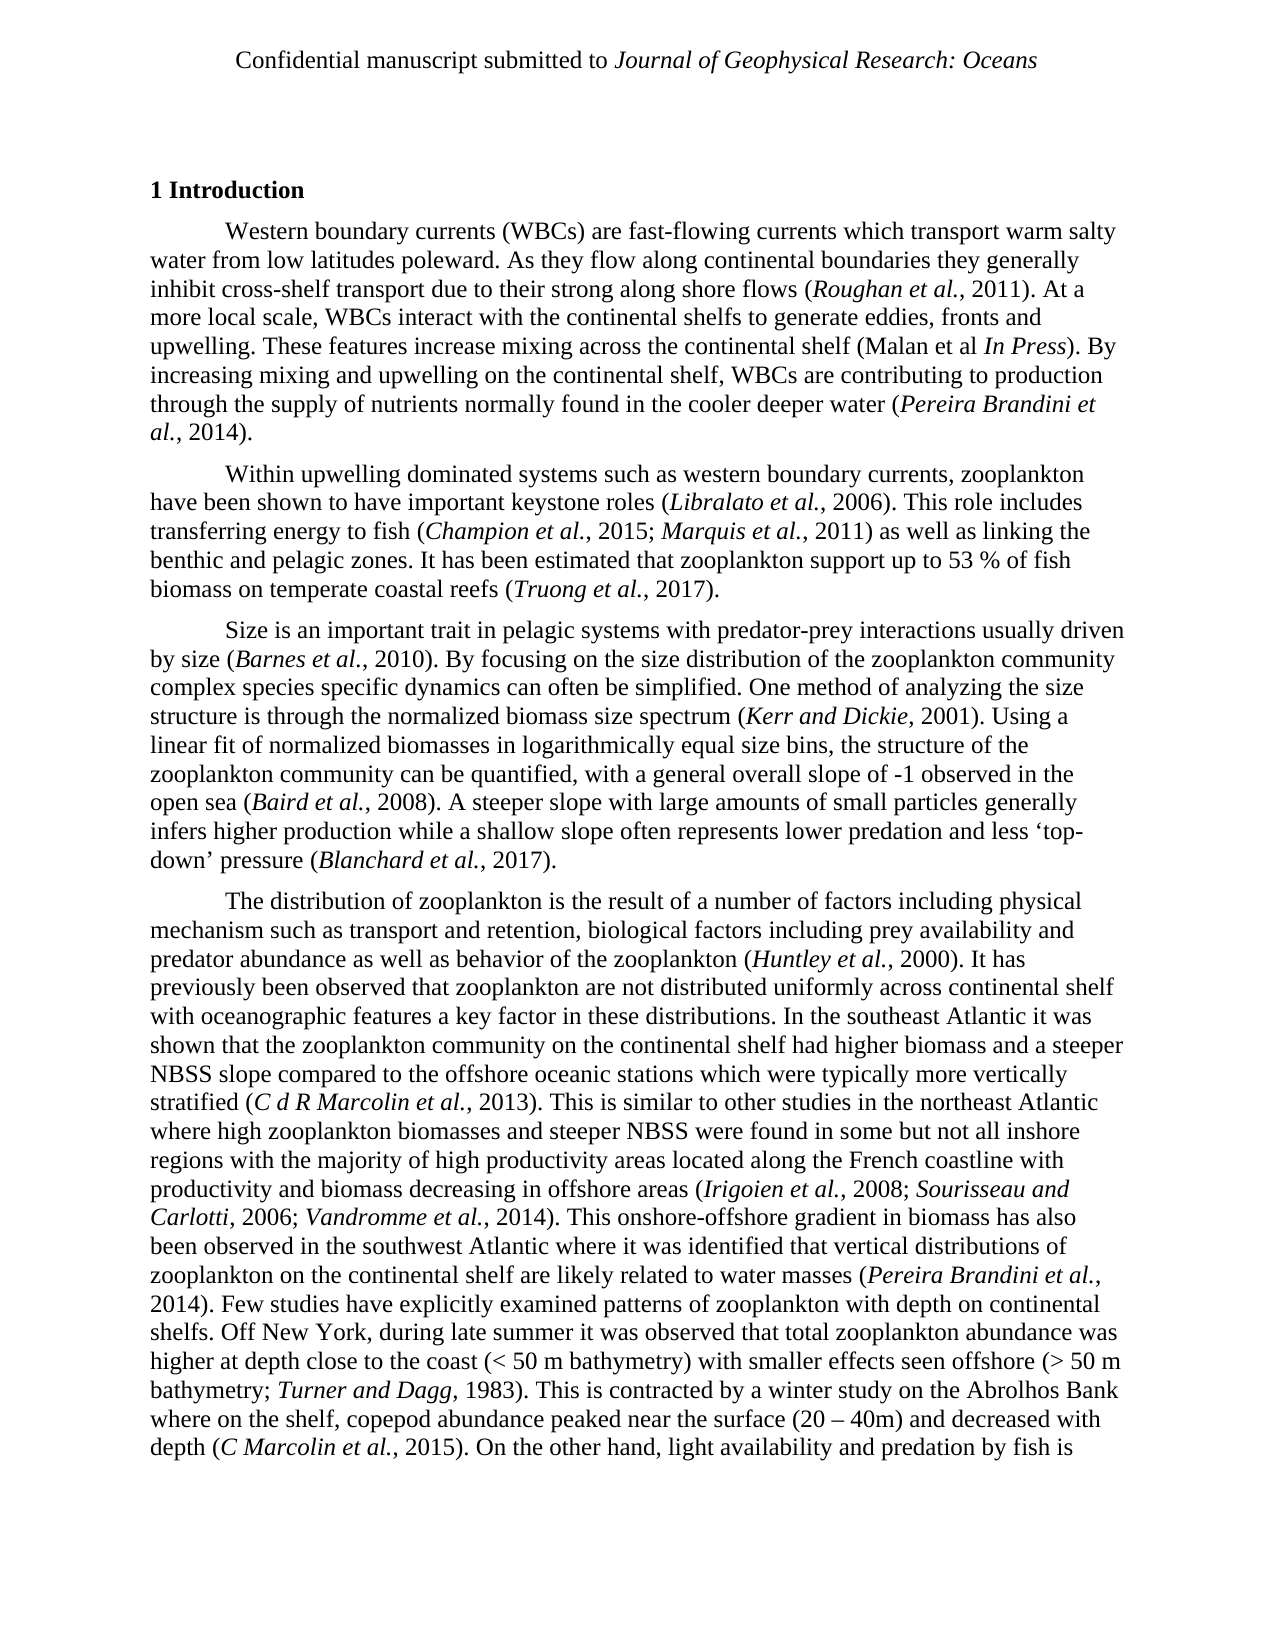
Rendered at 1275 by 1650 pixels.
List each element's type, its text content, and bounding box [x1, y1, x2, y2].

text Within upwelling dominated systems such as western boundary currents, zooplankton have been shown to have important keystone roles (Libralato et al., 2006). This role includes transferring energy to fish (Champion et al., 2015; Marquis et al., 2011) as well as linking the benthic and pelagic zones. It has been estimated that zooplankton support up to 53 % of fish biomass on temperate coastal reefs (Truong et al., 2017). [150, 459, 1125, 602]
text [150, 886, 1125, 1461]
subtitle 1 Introduction [150, 175, 1125, 204]
text Size is an important trait in pelagic systems with predator-prey interactions usually driven by size (Barnes et al., 2010). By focusing on the size distribution of the zooplankton community complex species specific dynamics can often be simplified. One method of analyzing the size structure is through the normalized biomass size spectrum (Kerr and Dickie, 2001). Using a linear fit of normalized biomasses in logarithmically equal size bins, the structure of the zooplankton community can be quantified, with a general overall slope of -1 observed in the open sea (Baird et al., 2008). A steeper slope with large amounts of small particles generally infers higher production while a shallow slope often represents lower predation and less ‘top-down’ pressure (Blanchard et al., 2017). [150, 615, 1125, 874]
text Western boundary currents (WBCs) are fast-flowing currents which transport warm salty water from low latitudes poleward. As they flow along continental boundaries they generally inhibit cross-shelf transport due to their strong along shore flows (Roughan et al., 2011). At a more local scale, WBCs interact with the continental shelfs to generate eddies, fronts and upwelling. These features increase mixing across the continental shelf (Malan et al In Press). By increasing mixing and upwelling on the continental shelf, WBCs are contributing to production through the supply of nutrients normally found in the cooler deeper water (Pereira Brandini et al., 2014). [150, 216, 1125, 446]
